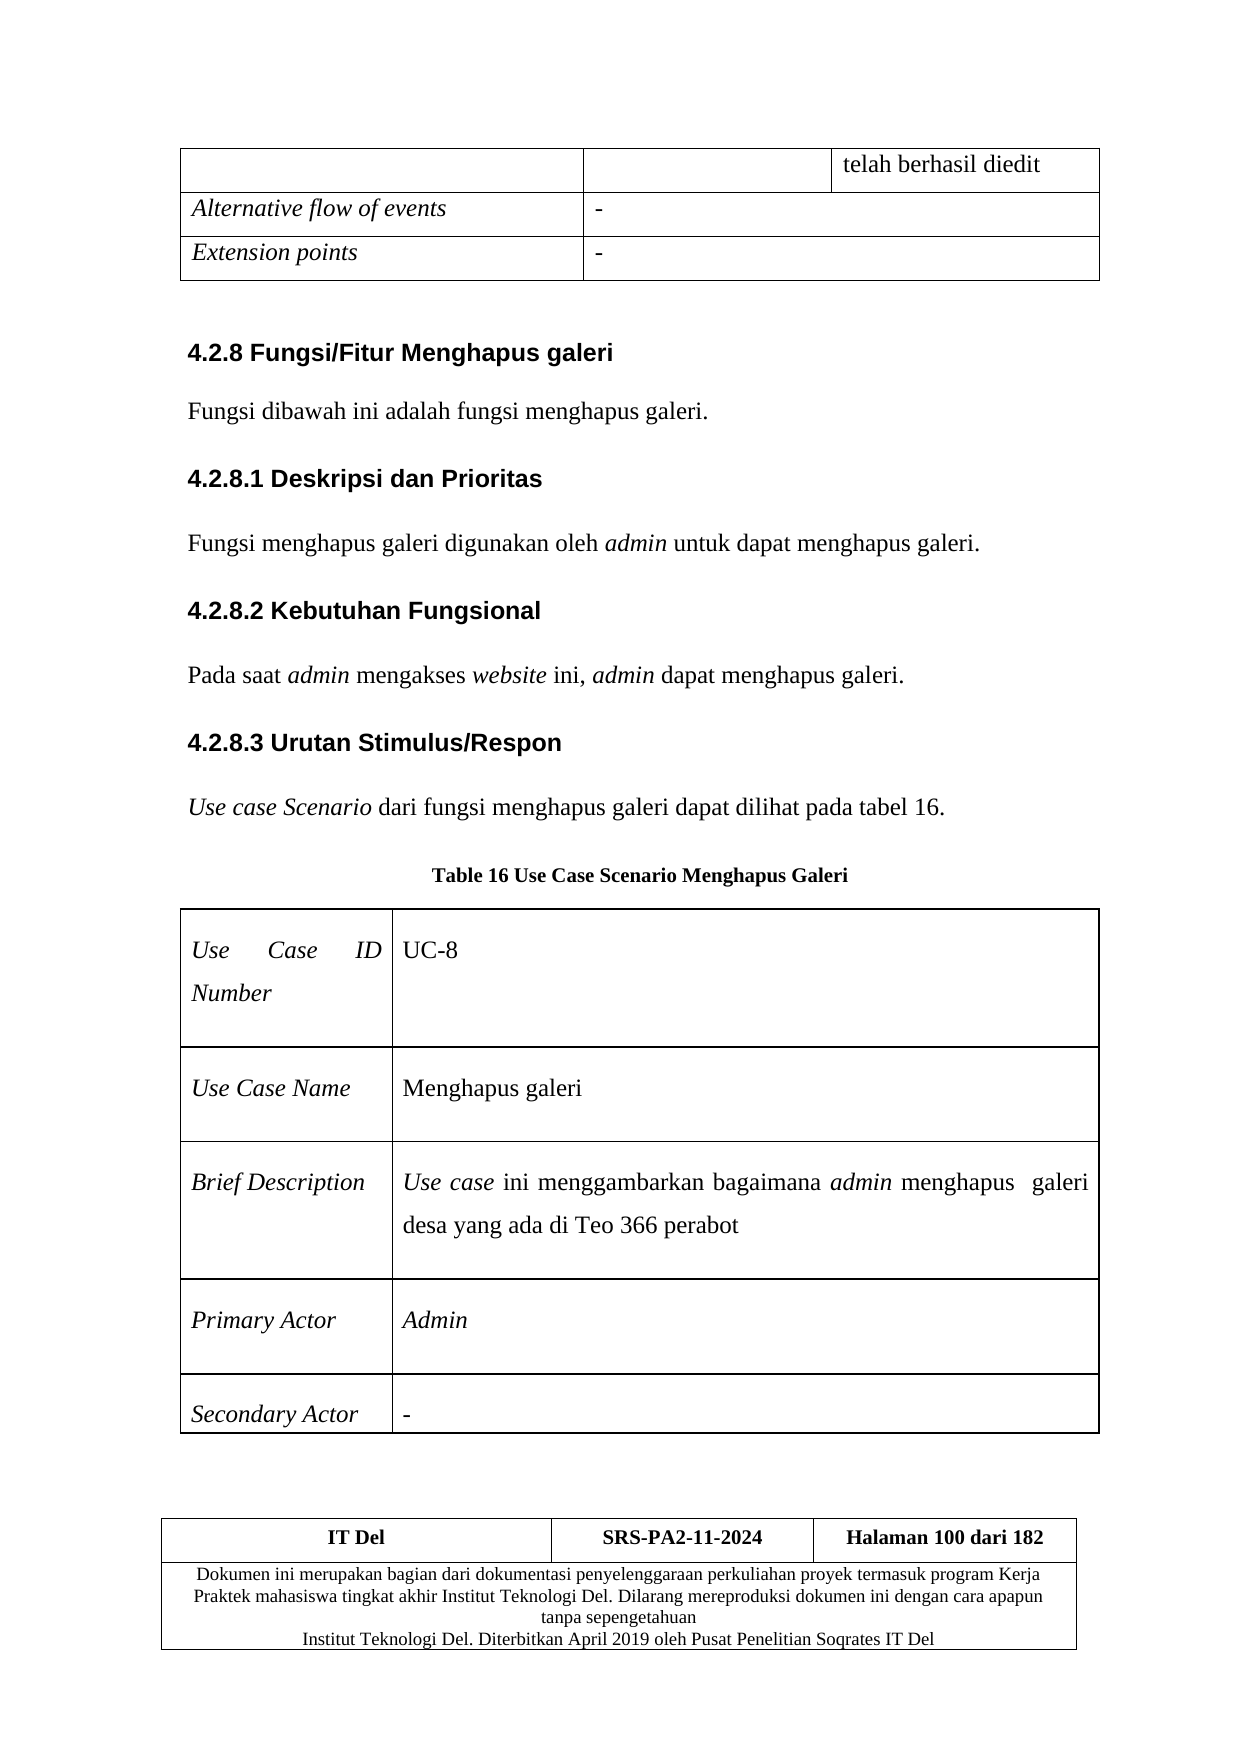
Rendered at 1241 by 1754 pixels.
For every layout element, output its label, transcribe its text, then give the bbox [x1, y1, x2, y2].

subtitle 4.2.8.3 Urutan Stimulus/Respon [187, 728, 1092, 757]
subtitle 4.2.8.1 Deskripsi dan Prioritas [187, 464, 1092, 493]
table_cell Extension points [181, 237, 583, 280]
text Table 16 Use Case Scenario Menghapus Galeri [187, 863, 1092, 887]
table_header Use Case ID Number [181, 910, 392, 1046]
table_cell Secondary Actor [181, 1375, 392, 1432]
text 4.2.8 Fungsi/Fitur Menghapus galeri [187, 338, 1092, 367]
table_cell Use case ini menggambarkan bagaimana admin menghapus galeri desa yang ada di Teo 366 perabot [393, 1142, 1098, 1278]
text Use case Scenario dari fungsi menghapus galeri dapat dilihat pada tabel 16. [187, 792, 1092, 820]
text Fungsi dibawah ini adalah fungsi menghapus galeri. [187, 396, 1092, 425]
table_cell Menghapus galeri [393, 1048, 1098, 1141]
subtitle 4.2.8.2 Kebutuhan Fungsional [187, 596, 1092, 625]
table_cell Use Case Name [181, 1048, 392, 1141]
table_cell [584, 149, 831, 192]
table_cell [181, 149, 583, 192]
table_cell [832, 149, 1099, 192]
table_cell - [584, 193, 1099, 236]
table_cell - [393, 1375, 1098, 1432]
table_cell - [584, 237, 1099, 280]
table_cell Brief Description [181, 1142, 392, 1278]
table_header UC-8 [393, 910, 1098, 1046]
text Fungsi menghapus galeri digunakan oleh admin untuk dapat menghapus galeri. [187, 528, 1092, 557]
table_cell Admin [393, 1280, 1098, 1373]
table_cell Alternative flow of events [181, 193, 583, 236]
table_cell Primary Actor [181, 1280, 392, 1373]
text Pada saat admin mengakses website ini, admin dapat menghapus galeri. [187, 660, 1092, 688]
